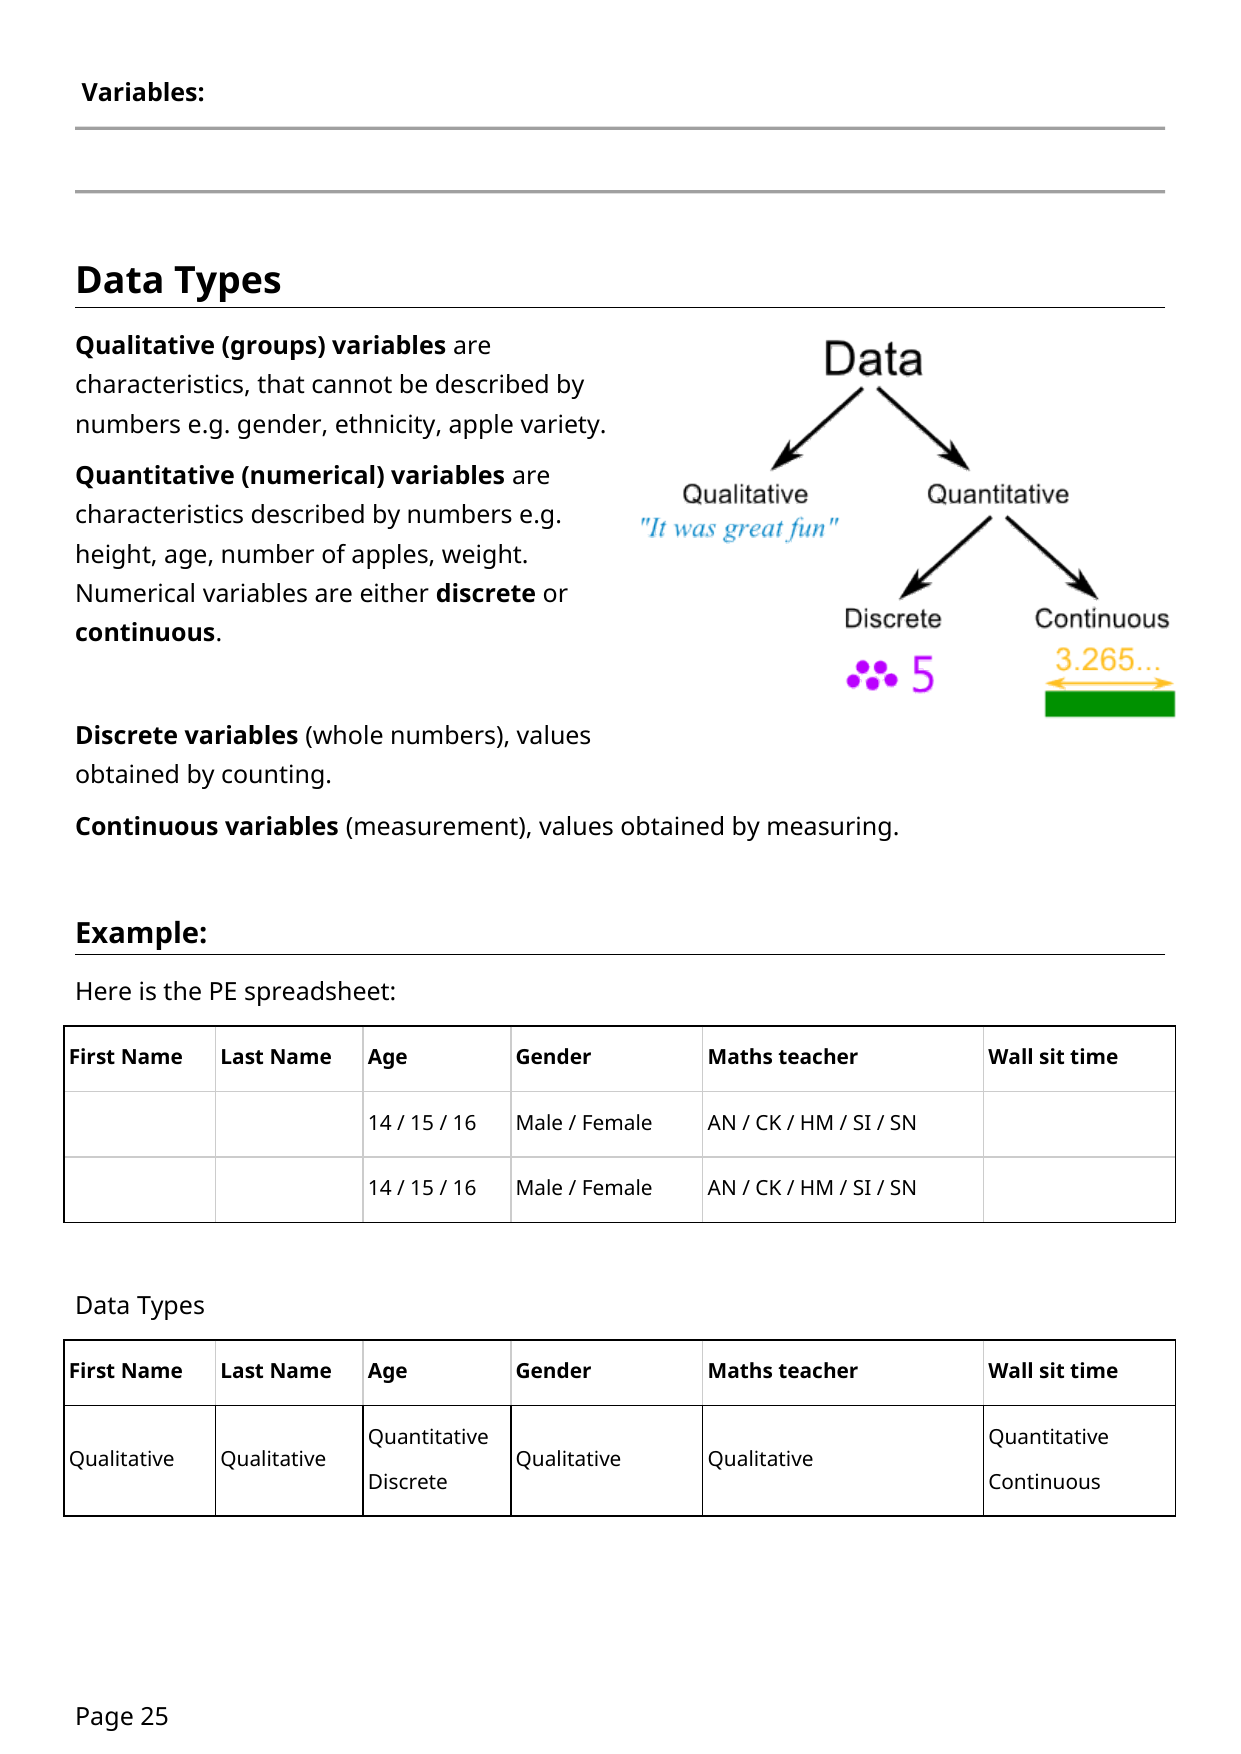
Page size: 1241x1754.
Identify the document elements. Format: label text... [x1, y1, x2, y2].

table_header Last Name [216, 1341, 362, 1404]
table_cell AN / CK / HM / SI / SN [703, 1158, 983, 1222]
text Discrete variables (whole numbers), values obtained by counting. [75, 718, 1165, 791]
table_cell [216, 1158, 362, 1222]
table_header Wall sit time [984, 1027, 1175, 1091]
table_header Maths teacher [703, 1027, 983, 1091]
text Continuous variables (measurement), values obtained by measuring. [75, 809, 1165, 843]
table_cell [216, 1092, 362, 1156]
table_header First Name [65, 1341, 215, 1404]
table_cell 14 / 15 / 16 [364, 1158, 510, 1222]
table_header Gender [512, 1027, 702, 1091]
text Qualitative (groups) variables are characteristics, that cannot be described by numbers e.g. gender, ethnicity, apple variety. [75, 328, 1165, 440]
table_cell 14 / 15 / 16 [364, 1092, 510, 1156]
text Data Types [75, 1287, 1165, 1321]
table_cell [984, 1158, 1175, 1222]
picture [637, 337, 1179, 720]
table_cell Male / Female [512, 1158, 702, 1222]
table_cell Qualitative [216, 1406, 362, 1515]
table_cell Male / Female [512, 1092, 702, 1156]
table_cell AN / CK / HM / SI / SN [703, 1092, 983, 1156]
table_header Last Name [216, 1027, 362, 1091]
table_cell Qualitative [512, 1406, 702, 1515]
table_header First Name [65, 1027, 215, 1091]
table_header Age [364, 1341, 510, 1404]
table_cell Qualitative [703, 1406, 983, 1515]
text Quantitative (numerical) variables are characteristics described by numbers e.g. height, age, number of apples, weight. Numerical variables are either discrete or continuous. [75, 458, 637, 649]
text Variables: [75, 75, 1165, 109]
table_cell Quantitative Continuous [984, 1406, 1175, 1515]
table_cell Qualitative [65, 1406, 215, 1515]
text Here is the PE spreadsheet: [75, 973, 1165, 1007]
table_header Gender [512, 1341, 702, 1404]
table_header Maths teacher [703, 1341, 983, 1404]
table_cell [984, 1092, 1175, 1156]
table_cell Quantitative Discrete [364, 1406, 510, 1515]
table_header Wall sit time [984, 1341, 1175, 1404]
table_cell [65, 1092, 215, 1156]
table_cell [65, 1158, 215, 1222]
subtitle Example: [75, 912, 1165, 954]
table_header Age [364, 1027, 510, 1091]
subtitle Data Types [75, 254, 1165, 307]
